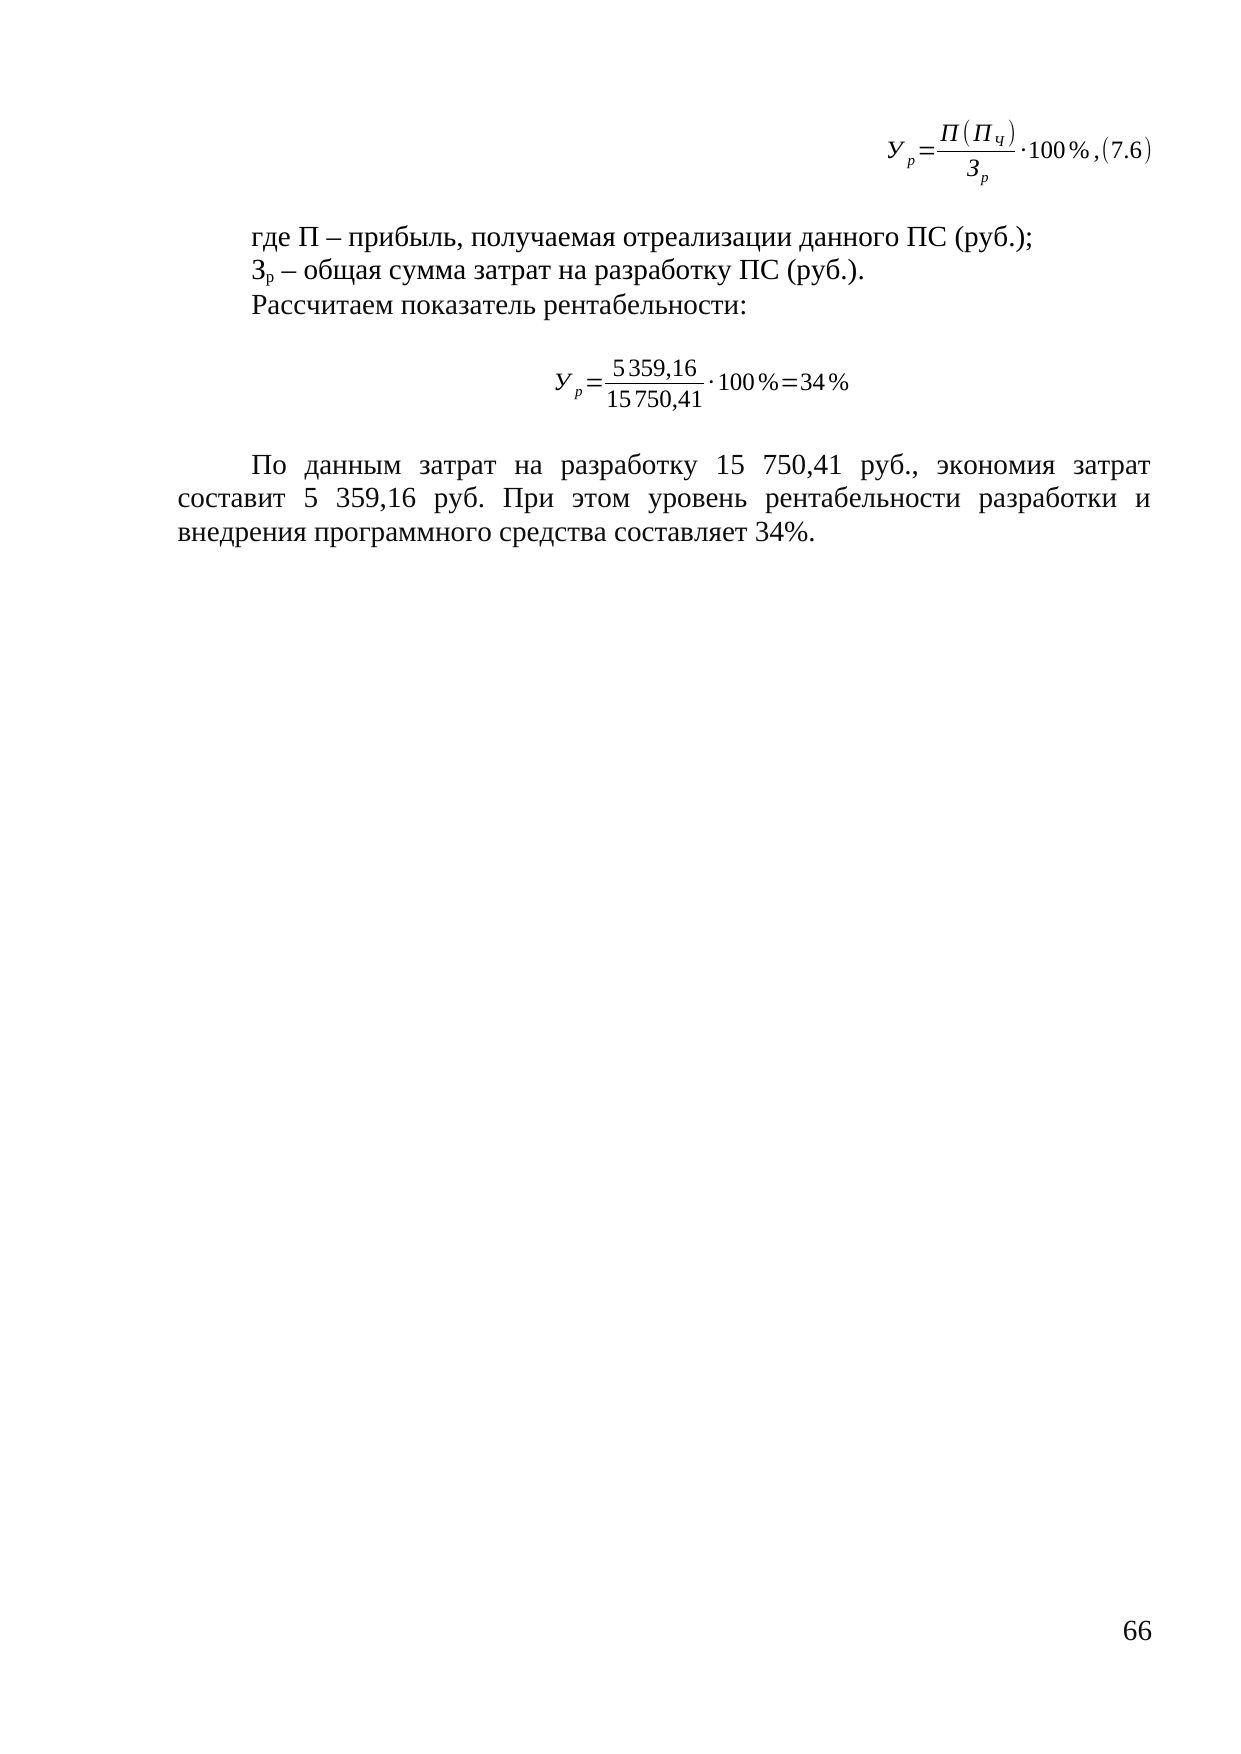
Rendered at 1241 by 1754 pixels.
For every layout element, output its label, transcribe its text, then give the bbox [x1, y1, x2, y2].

text где П – прибыль, получаемая отреализации данного ПС (руб.); [177, 219, 1152, 252]
text По данным затрат на разработку 15 750,41 руб., экономия затрат составит 5 359,16 руб. При этом уровень рентабельности разработки и внедрения программного средства составляет 34%. [177, 447, 1152, 548]
text Зр – общая сумма затрат на разработку ПС (руб.). [177, 252, 1152, 286]
text Рассчитаем показатель рентабельности: [177, 287, 1152, 321]
